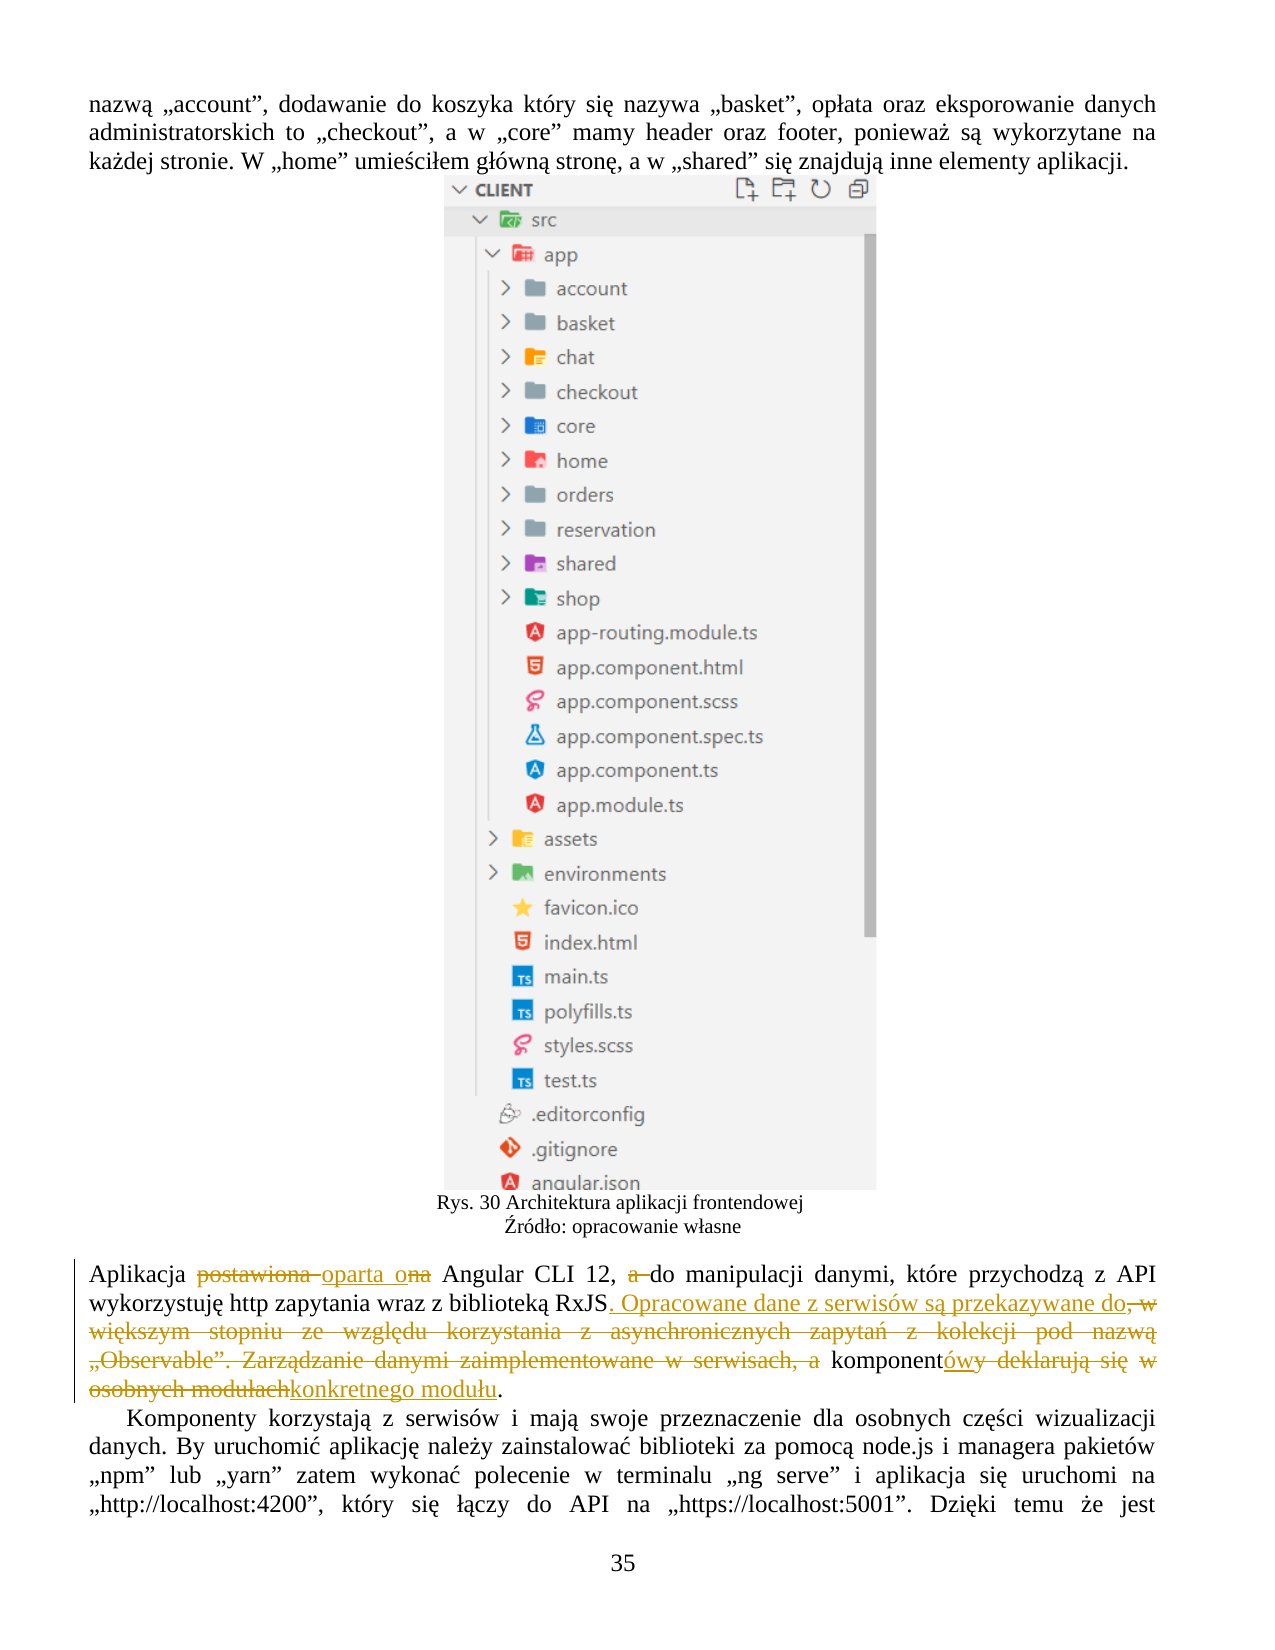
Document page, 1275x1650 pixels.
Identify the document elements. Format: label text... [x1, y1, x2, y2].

picture [444, 175, 877, 1190]
text Aplikacja Angular CLI 12, do manipulacji danymi, które przychodzą z API wykorzystuję http zapytania wraz z biblioteką RxJS komponent . [89, 1333, 1157, 1403]
text Rys. 30 Architektura aplikacji frontendowej Źródło: opracowanie własne [89, 1190, 1157, 1238]
text Aplikacja Angular CLI 12, do manipulacji danymi, które przychodzą z API wykorzystuję http zapytania wraz z biblioteką RxJS komponent . [89, 1259, 1157, 1332]
